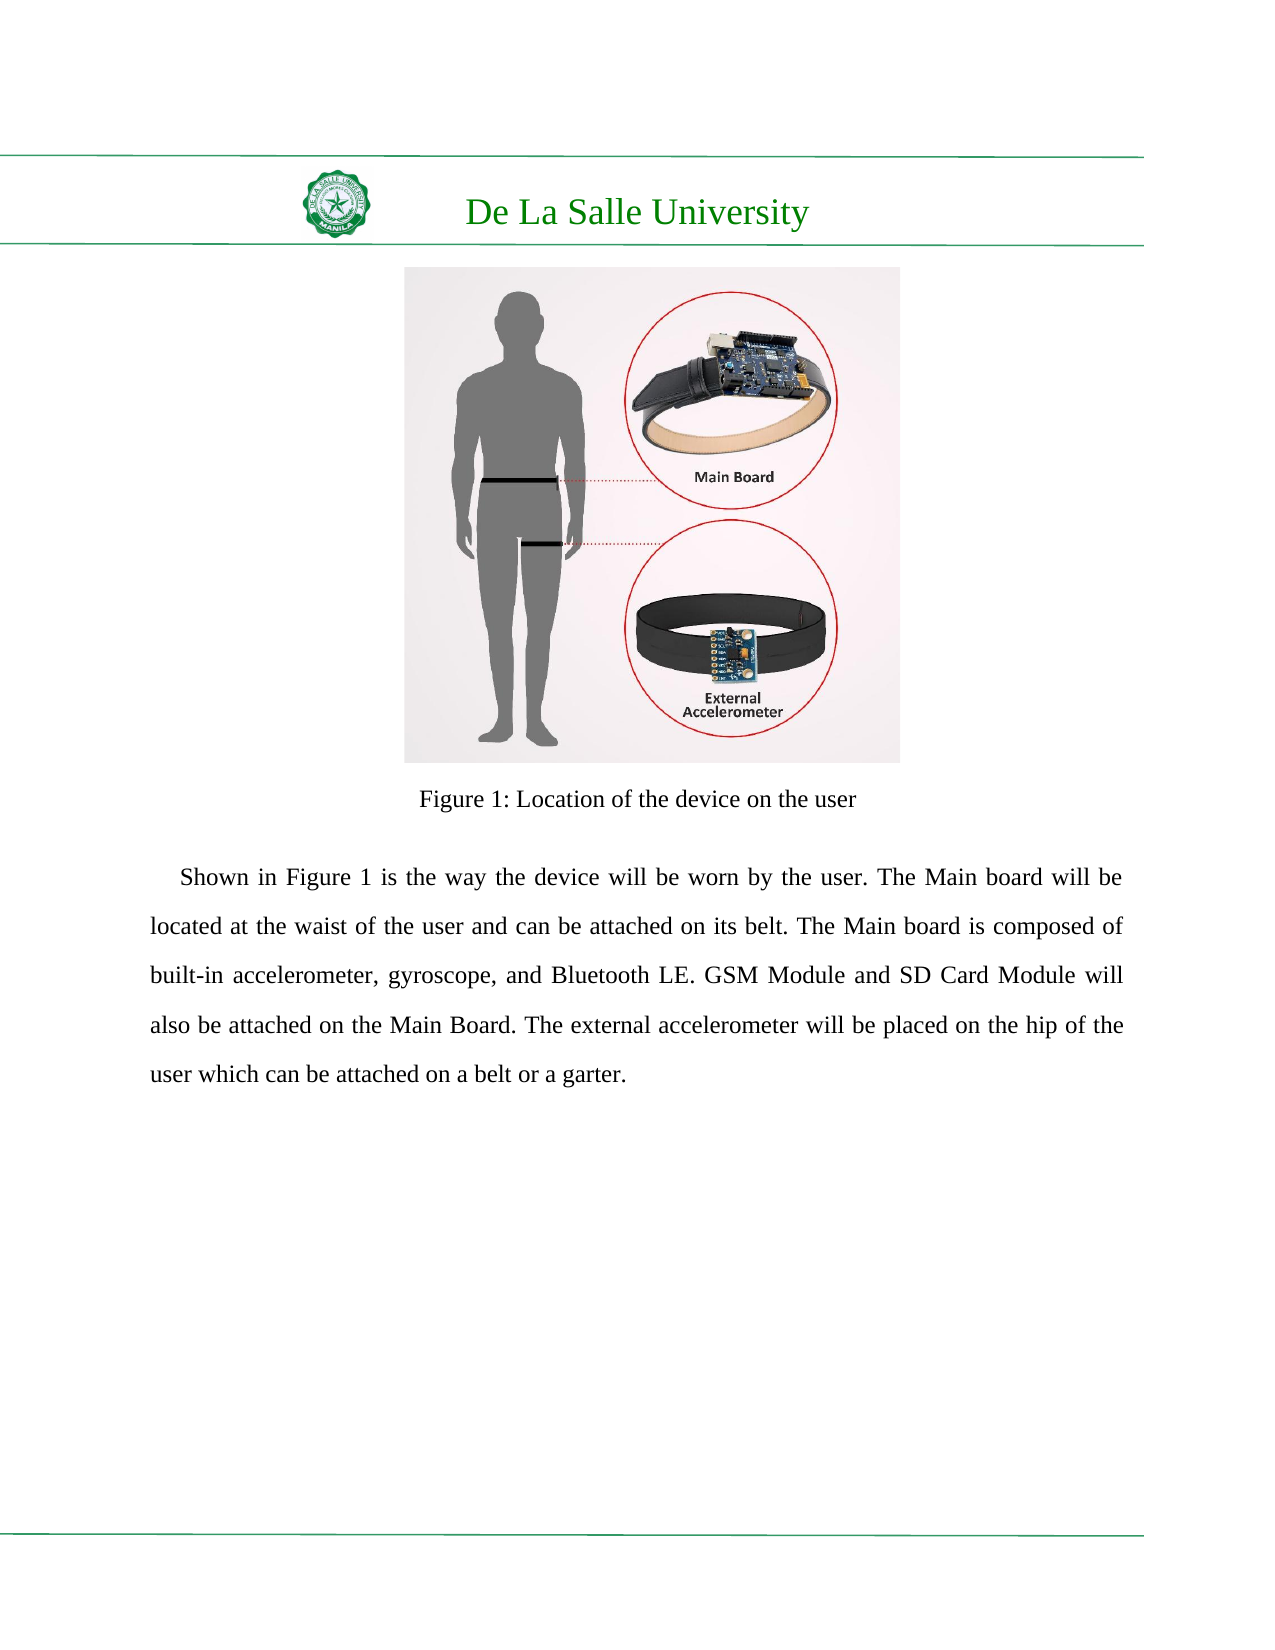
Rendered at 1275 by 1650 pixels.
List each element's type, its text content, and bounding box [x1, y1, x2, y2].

picture [301, 166, 374, 242]
text Figure 1: Location of the device on the user [150, 784, 1125, 812]
text Shown in Figure 1 is the way the device will be worn by the user. The Main board will be located at the waist of the user and can be attached on its belt. The Main board is composed of built-in accelerometer, gyroscope, and Bluetooth LE. GSM Module and SD Card Module will also be attached on the Main Board. The external accelerometer will be placed on the hip of the user which can be attached on a belt or a garter. [150, 862, 1125, 1088]
picture [404, 267, 901, 763]
